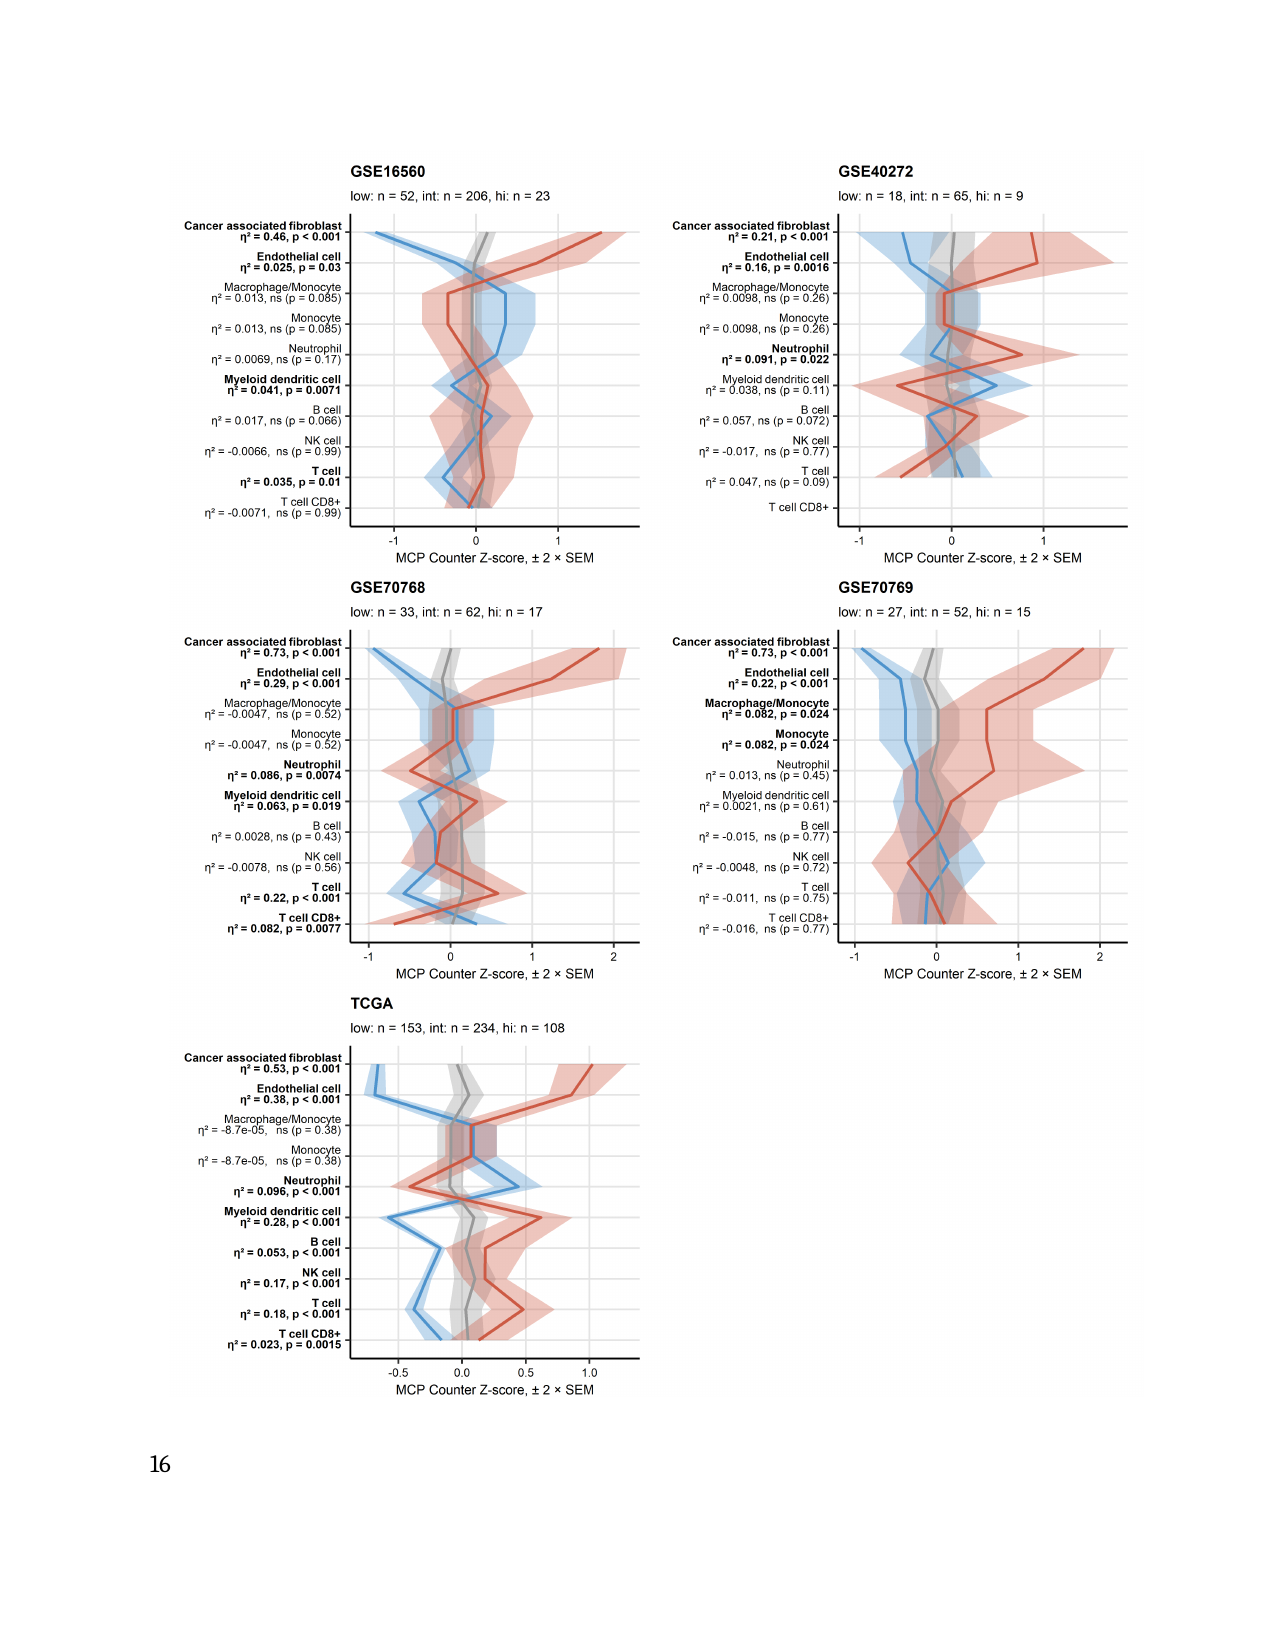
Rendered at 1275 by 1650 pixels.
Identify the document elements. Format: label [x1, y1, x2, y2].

picture [168, 150, 1144, 1397]
